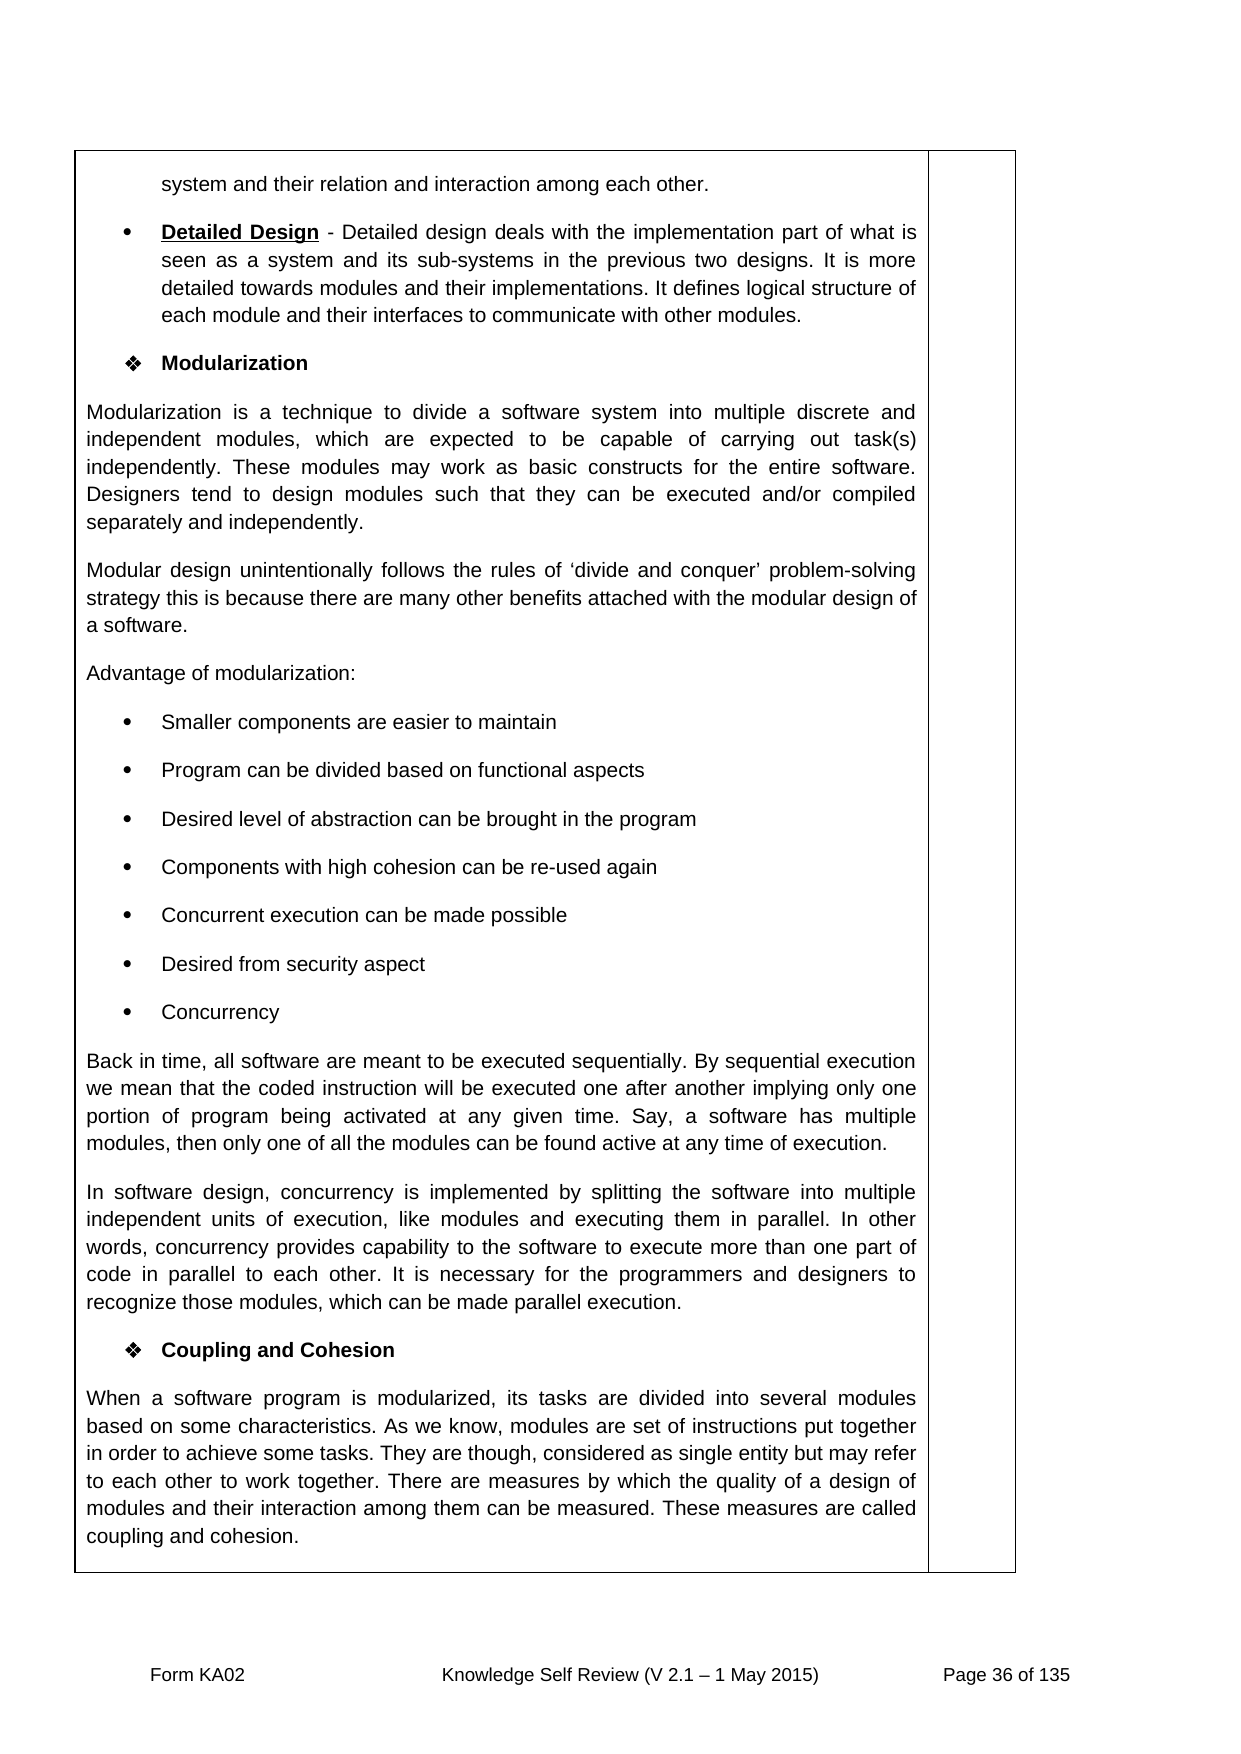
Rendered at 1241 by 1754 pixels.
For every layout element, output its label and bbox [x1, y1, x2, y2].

table_cell [929, 151, 1015, 1572]
table_cell [76, 151, 928, 1572]
